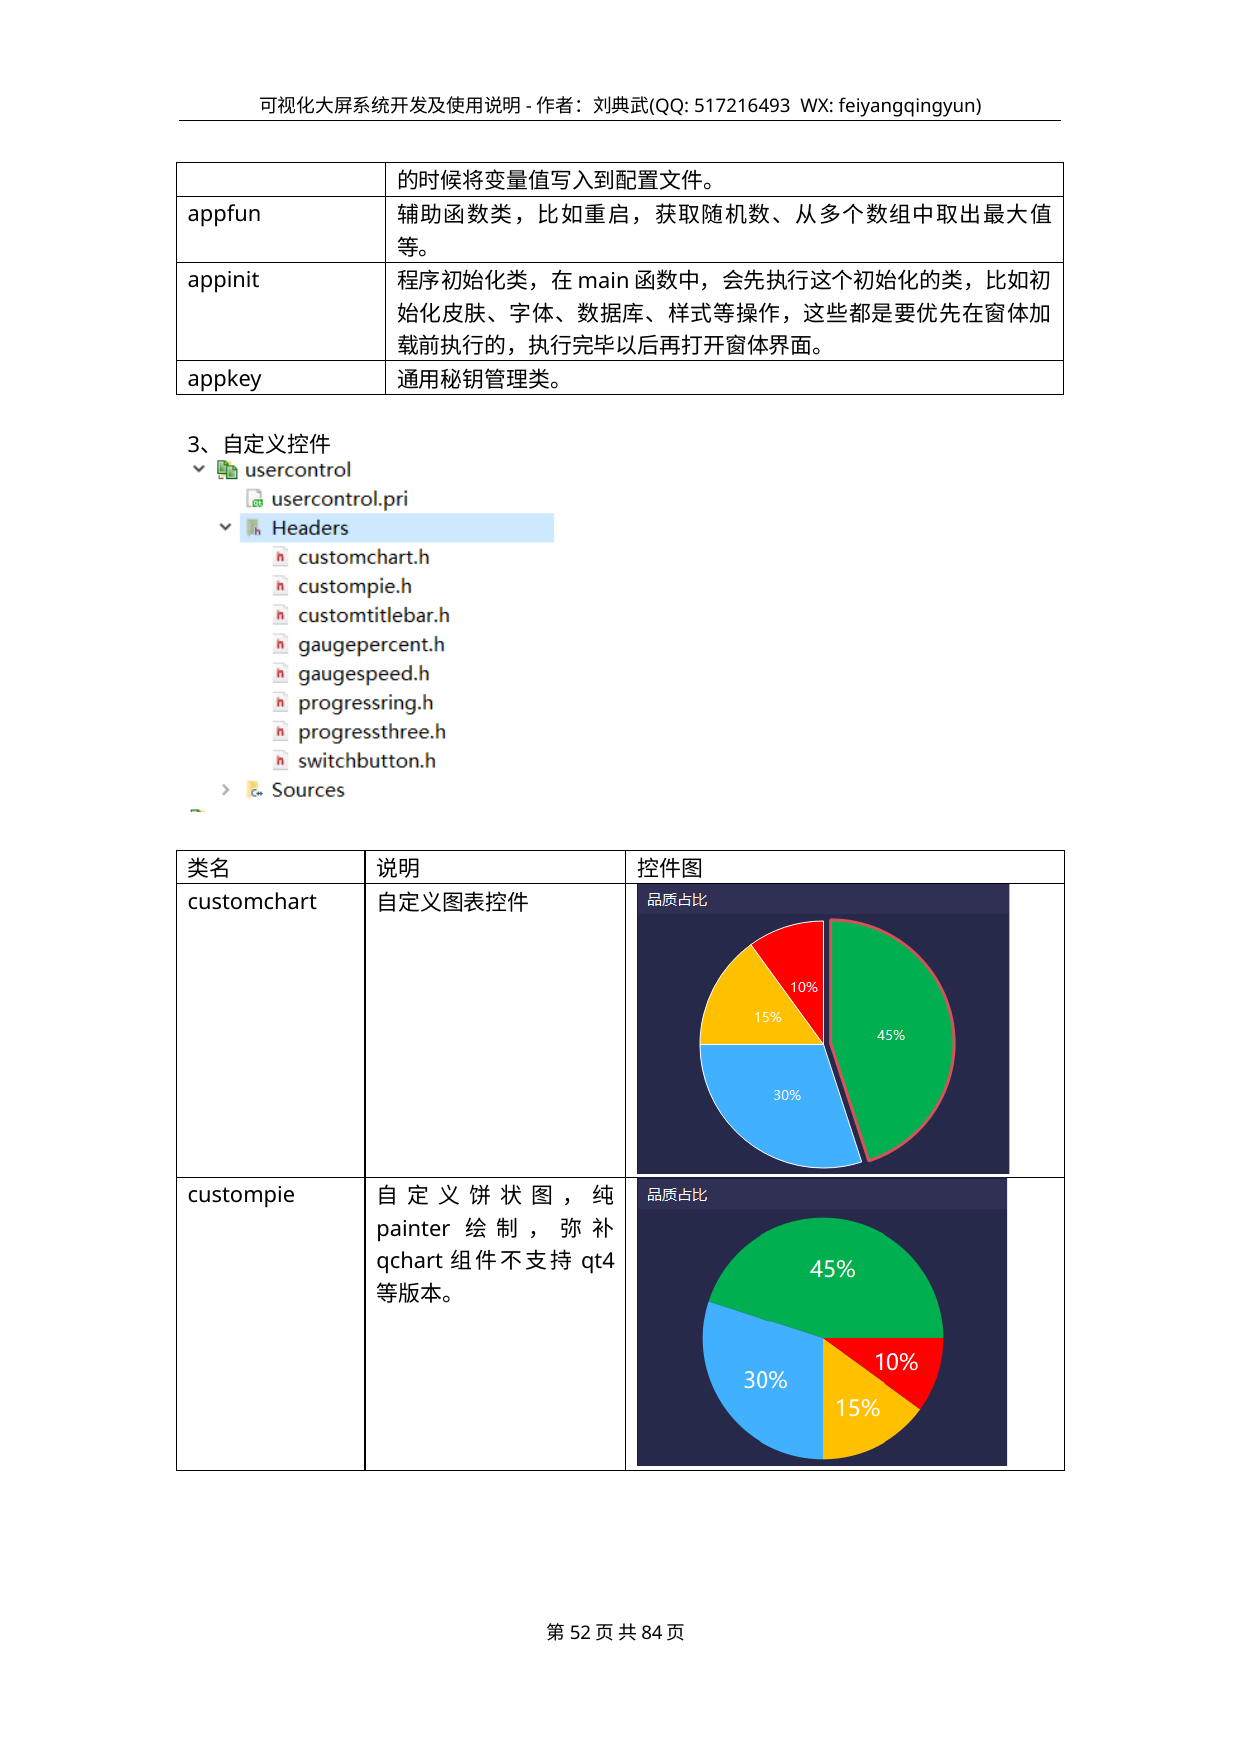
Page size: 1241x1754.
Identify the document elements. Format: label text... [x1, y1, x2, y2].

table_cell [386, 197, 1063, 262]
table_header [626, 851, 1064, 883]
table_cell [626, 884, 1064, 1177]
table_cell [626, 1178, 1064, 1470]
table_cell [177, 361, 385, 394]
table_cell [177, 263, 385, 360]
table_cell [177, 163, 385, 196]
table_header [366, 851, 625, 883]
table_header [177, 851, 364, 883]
picture [637, 884, 1010, 1174]
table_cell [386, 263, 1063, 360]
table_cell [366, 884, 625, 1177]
text 3、自定义控件 [187, 427, 1053, 460]
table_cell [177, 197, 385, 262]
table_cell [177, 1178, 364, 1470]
picture [637, 1177, 1008, 1466]
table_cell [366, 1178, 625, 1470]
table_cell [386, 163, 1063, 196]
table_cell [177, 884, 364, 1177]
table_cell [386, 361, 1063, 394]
picture [187, 459, 555, 812]
